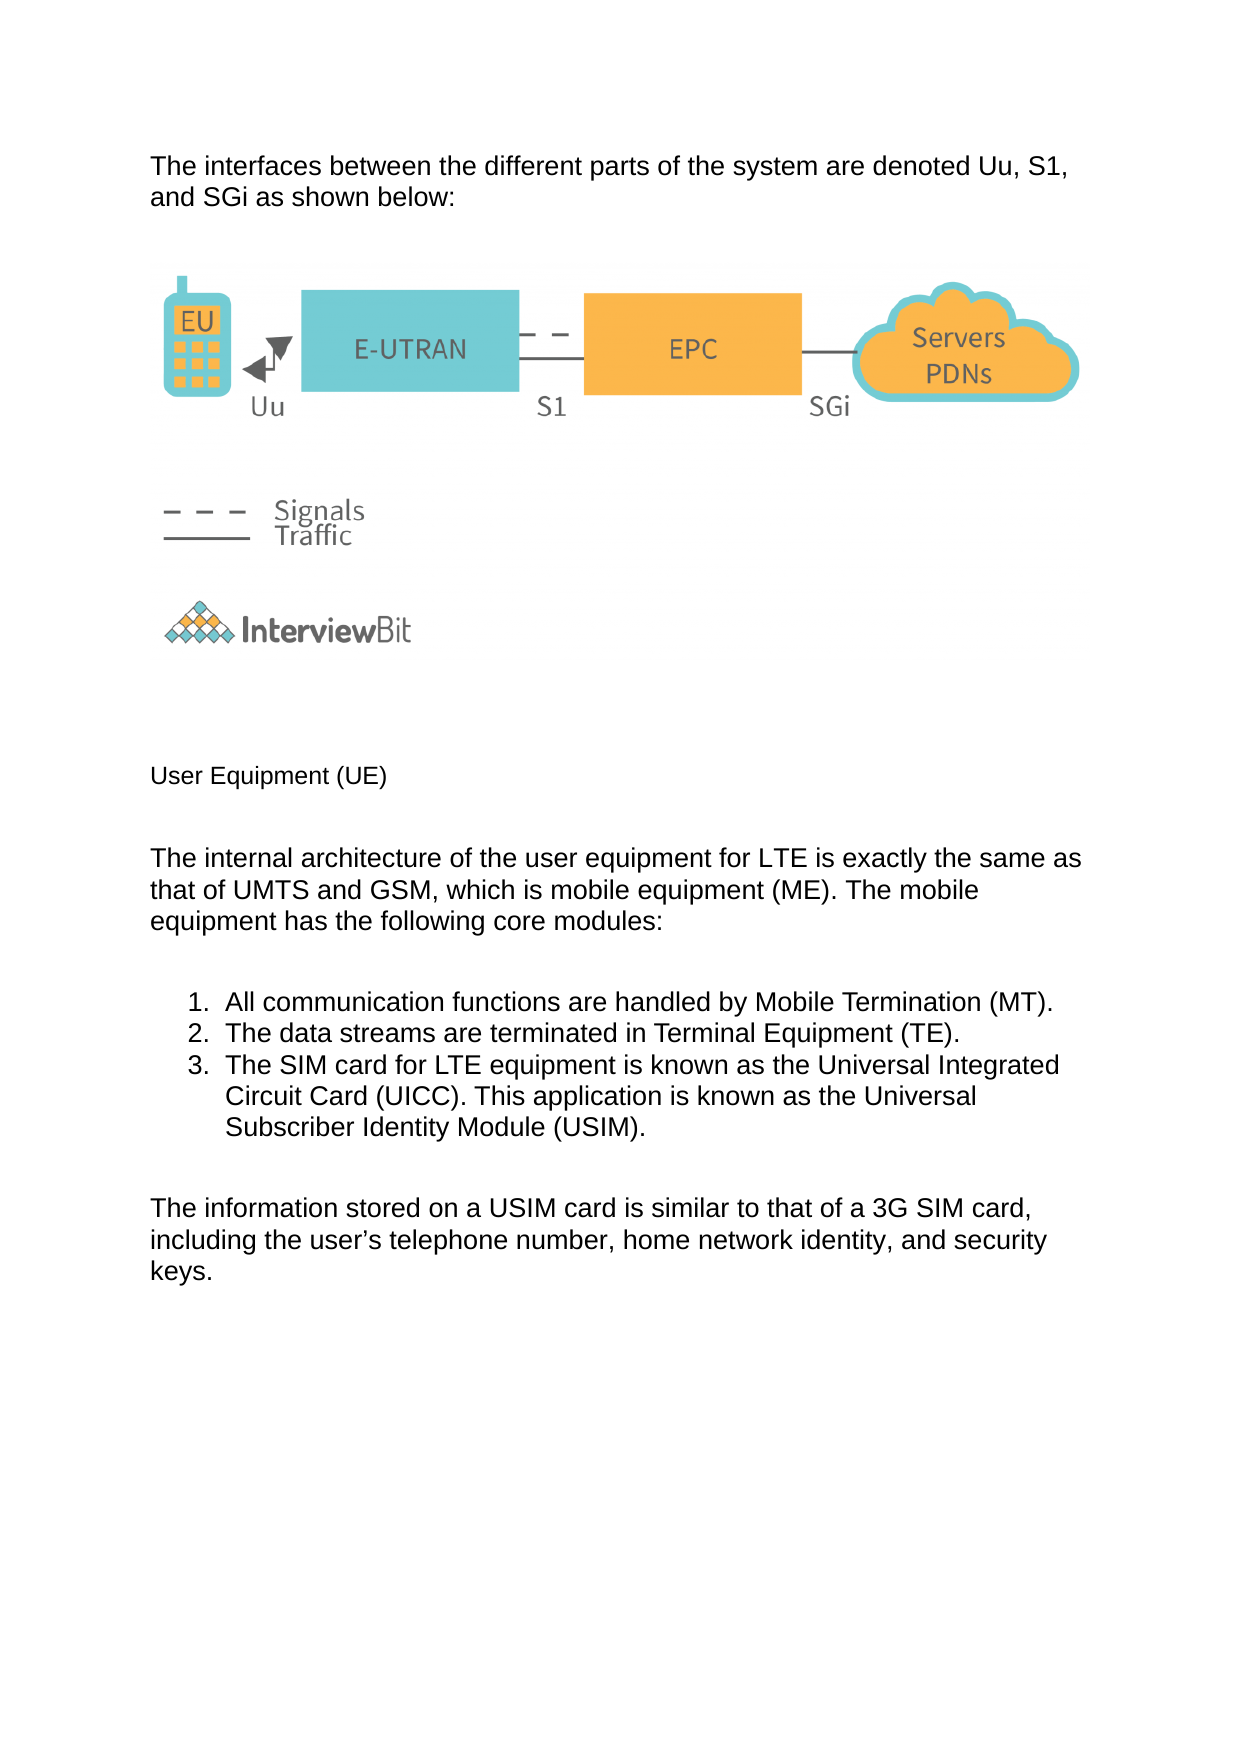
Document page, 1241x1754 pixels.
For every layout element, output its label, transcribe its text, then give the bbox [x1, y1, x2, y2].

list The data streams are terminated in Terminal Equipment (TE). [187, 1017, 1090, 1049]
subtitle User Equipment (UE) [150, 761, 1090, 790]
list All communication functions are handled by Mobile Termination (MT). [187, 986, 1090, 1017]
picture [150, 262, 1091, 660]
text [150, 150, 1090, 212]
text The information stored on a USIM card is similar to that of a 3G SIM card, including the user’s telephone number, home network identity, and security keys. [150, 1192, 1090, 1286]
text The internal architecture of the user equipment for LTE is exactly the same as that of UMTS and GSM, which is mobile equipment (ME). The mobile equipment has the following core modules: [150, 842, 1090, 936]
list The SIM card for LTE equipment is known as the Universal Integrated Circuit Card (UICC). This application is known as the Universal Subscriber Identity Module (USIM). [187, 1049, 1090, 1142]
